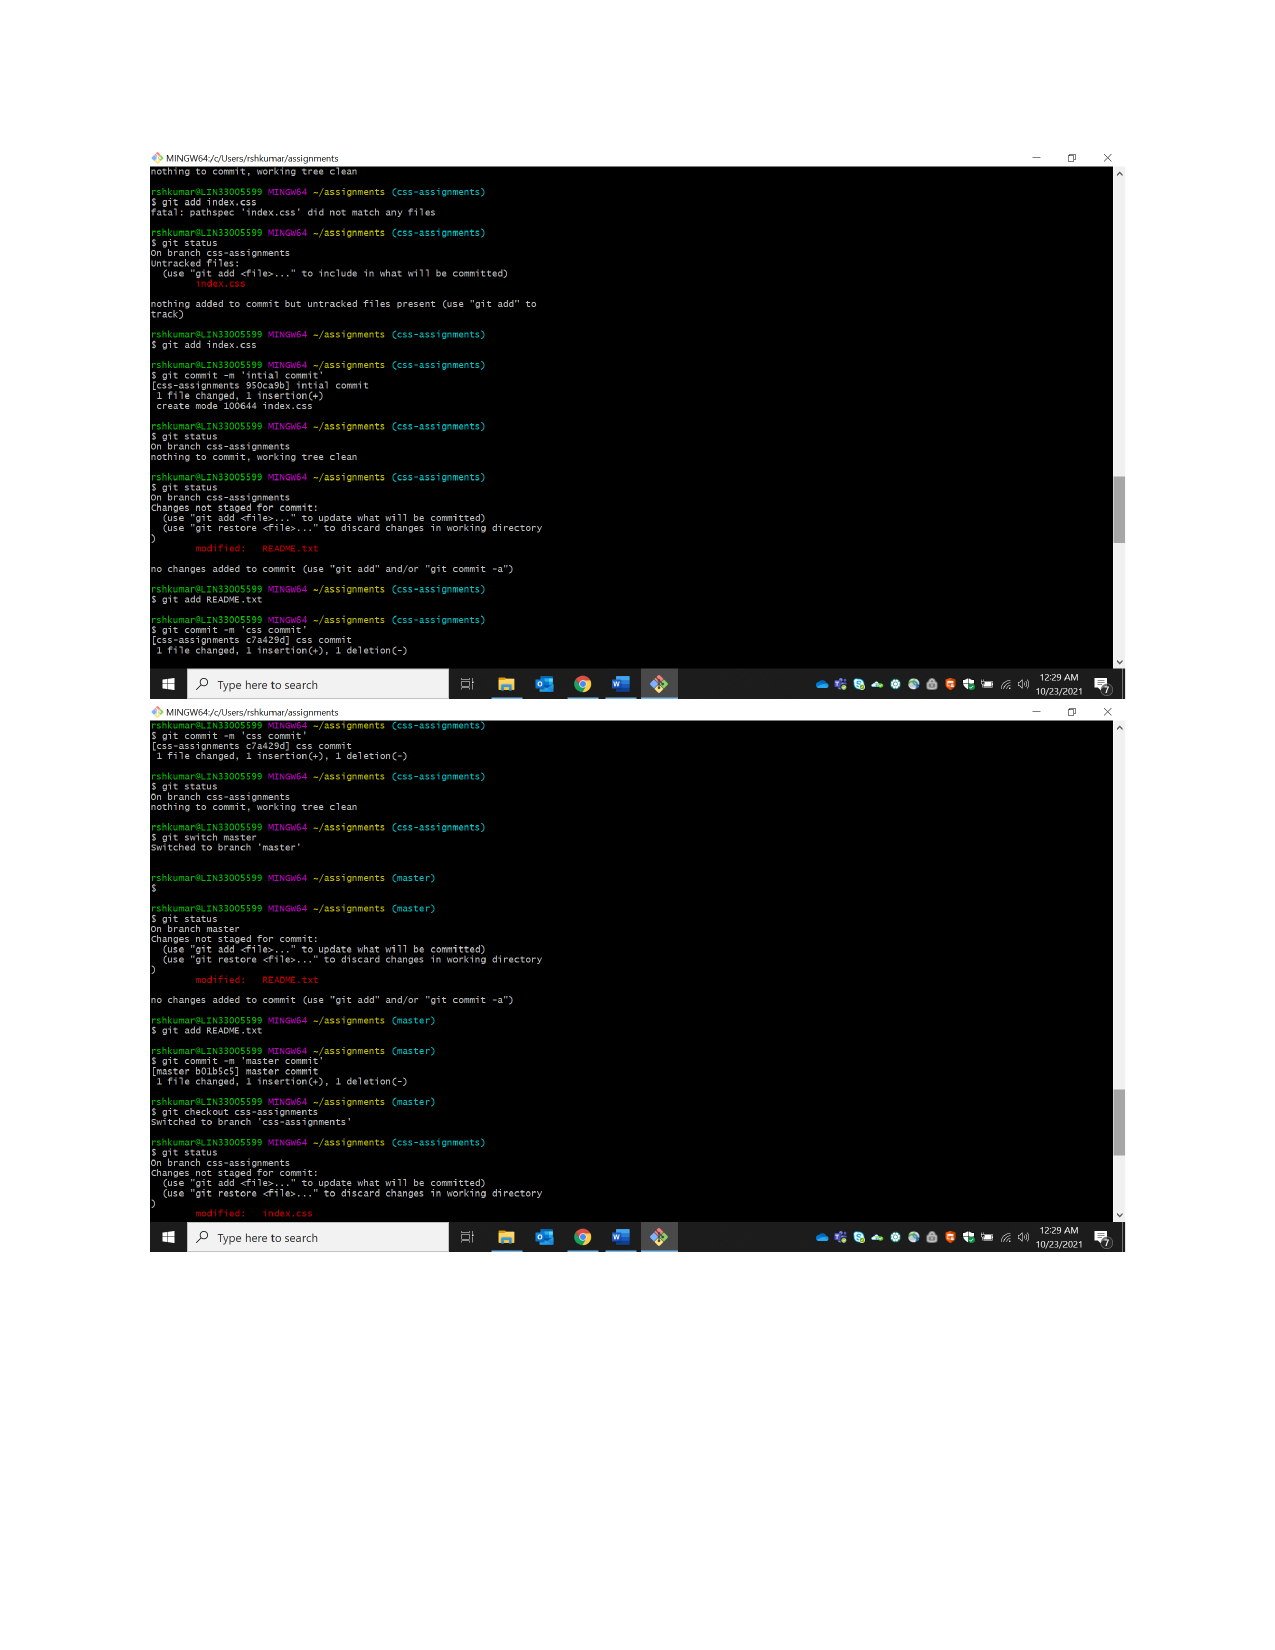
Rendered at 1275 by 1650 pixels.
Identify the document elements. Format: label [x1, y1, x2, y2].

picture [150, 703, 1125, 1252]
picture [150, 150, 1125, 699]
